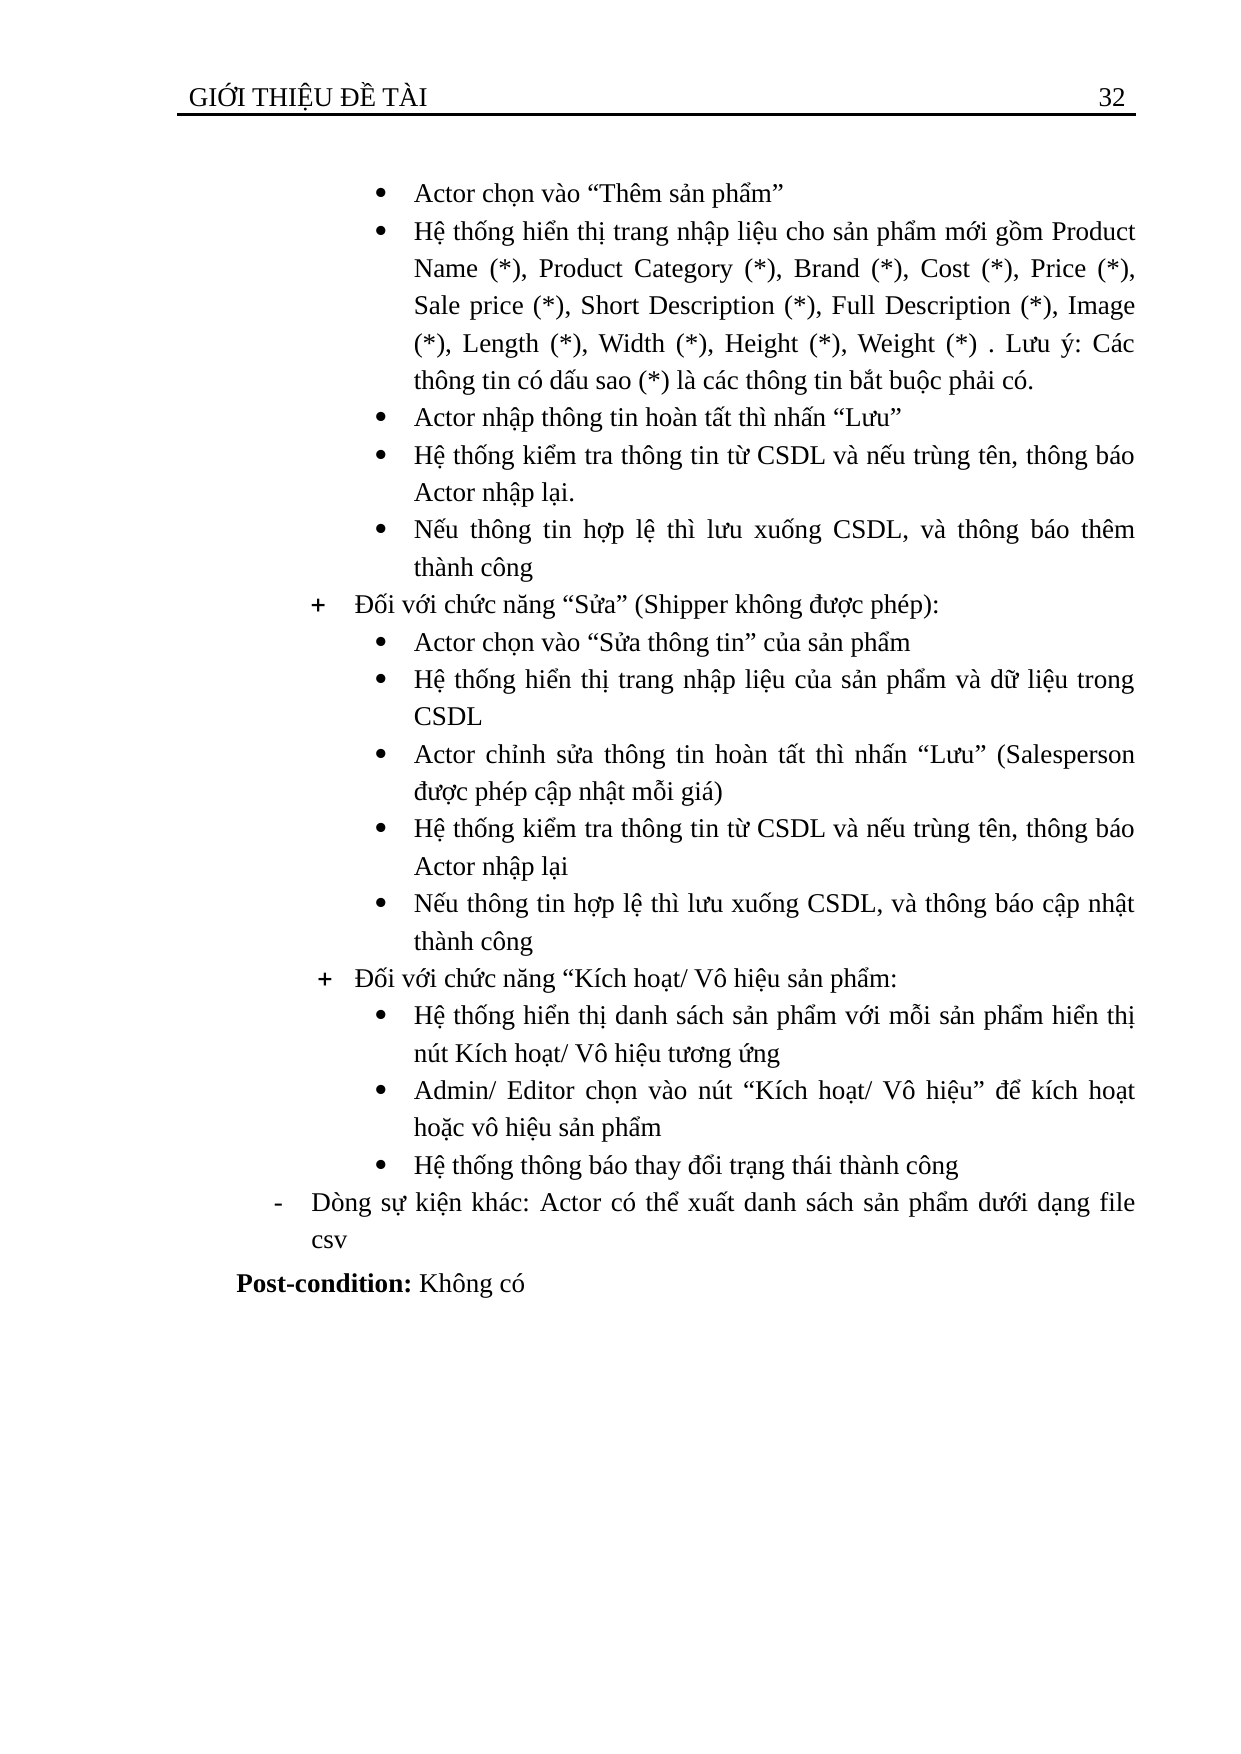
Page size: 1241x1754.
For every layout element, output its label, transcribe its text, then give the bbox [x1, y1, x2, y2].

list Actor chọn vào “Sửa thông tin” của sản phẩm [376, 626, 1136, 657]
list Hệ thống thông báo thay đổi trạng thái thành công [376, 1149, 1136, 1180]
list Dòng sự kiện khác: Actor có thể xuất danh sách sản phẩm dưới dạng file csv [274, 1186, 1136, 1255]
list Đối với chức năng “Kích hoạt/ Vô hiệu sản phẩm: [317, 962, 1136, 993]
list Actor chỉnh sửa thông tin hoàn tất thì nhấn “Lưu” (Salesperson được phép cập nhật mỗi giá) [376, 738, 1136, 806]
list Nếu thông tin hợp lệ thì lưu xuống CSDL, và thông báo cập nhật thành công [376, 887, 1136, 956]
list Nếu thông tin hợp lệ thì lưu xuống CSDL, và thông báo thêm thành công [376, 513, 1136, 582]
list Hệ thống hiển thị danh sách sản phẩm với mỗi sản phẩm hiển thị nút Kích hoạt/ Vô hiệu tương ứng [376, 999, 1136, 1068]
list Hệ thống hiển thị trang nhập liệu của sản phẩm và dữ liệu trong CSDL [376, 663, 1136, 732]
list Đối với chức năng “Sửa” (Shipper không được phép): [310, 588, 1136, 619]
list Admin/ Editor chọn vào nút “Kích hoạt/ Vô hiệu” để kích hoạt hoặc vô hiệu sản phẩm [376, 1074, 1136, 1143]
list Hệ thống kiểm tra thông tin từ CSDL và nếu trùng tên, thông báo Actor nhập lại [376, 812, 1136, 881]
list Hệ thống hiển thị trang nhập liệu cho sản phẩm mới gồm Product Name (*), Product Category (*), Brand (*), Cost (*), Price (*), Sale price (*), Short Description (*), Full Description (*), Image (*), Length (*), Width (*), Height (*), Weight (*) . Lưu ý: Các thông tin có dấu sao (*) là các thông tin bắt buộc phải có. [376, 215, 1136, 395]
list Hệ thống kiểm tra thông tin từ CSDL và nếu trùng tên, thông báo Actor nhập lại. [376, 439, 1136, 507]
list Actor nhập thông tin hoàn tất thì nhấn “Lưu” [376, 401, 1136, 432]
list Actor chọn vào “Thêm sản phẩm” [376, 177, 1136, 208]
text Post-condition: Không có [177, 1267, 1122, 1298]
